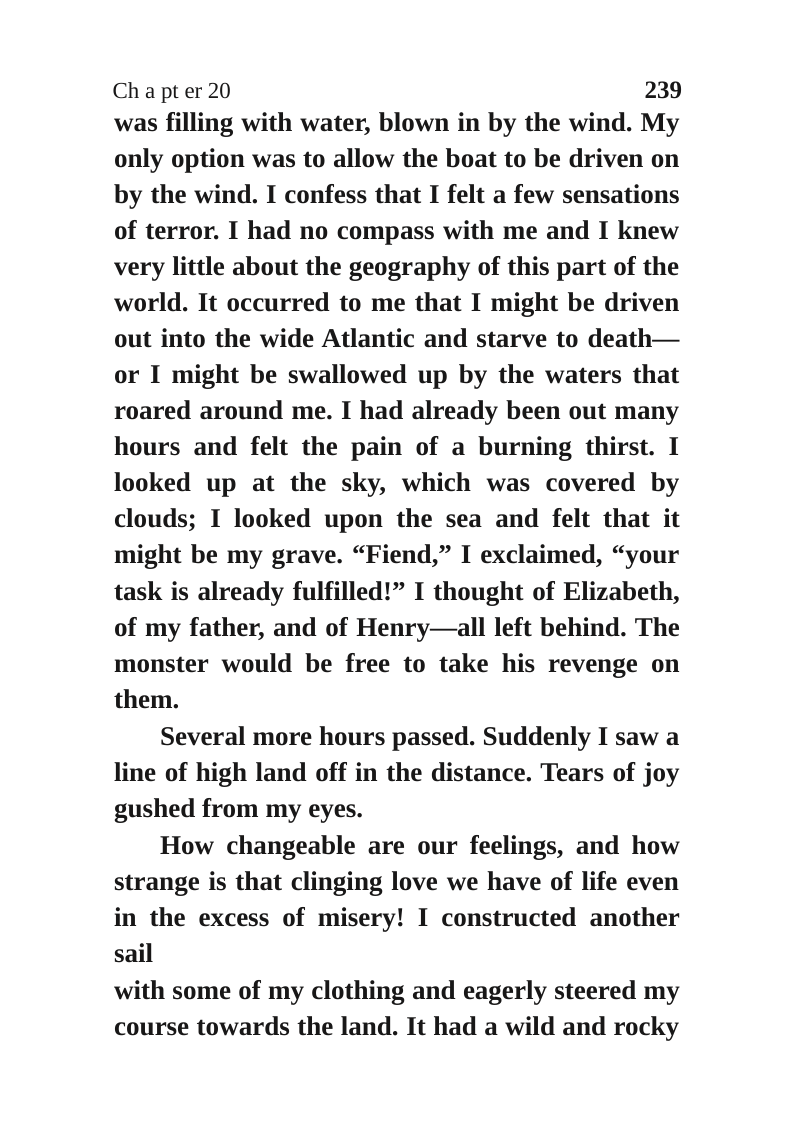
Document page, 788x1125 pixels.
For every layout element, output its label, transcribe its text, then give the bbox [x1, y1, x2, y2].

text Several more hours passed. Suddenly I saw a line of high land off in the distance. Tears of joy gushed from my eyes. [114, 720, 680, 823]
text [114, 106, 680, 714]
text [114, 974, 680, 1041]
text How changeable are our feelings, and how strange is that clinging love we have of life even in the excess of misery! I constructed another sail [114, 829, 680, 968]
